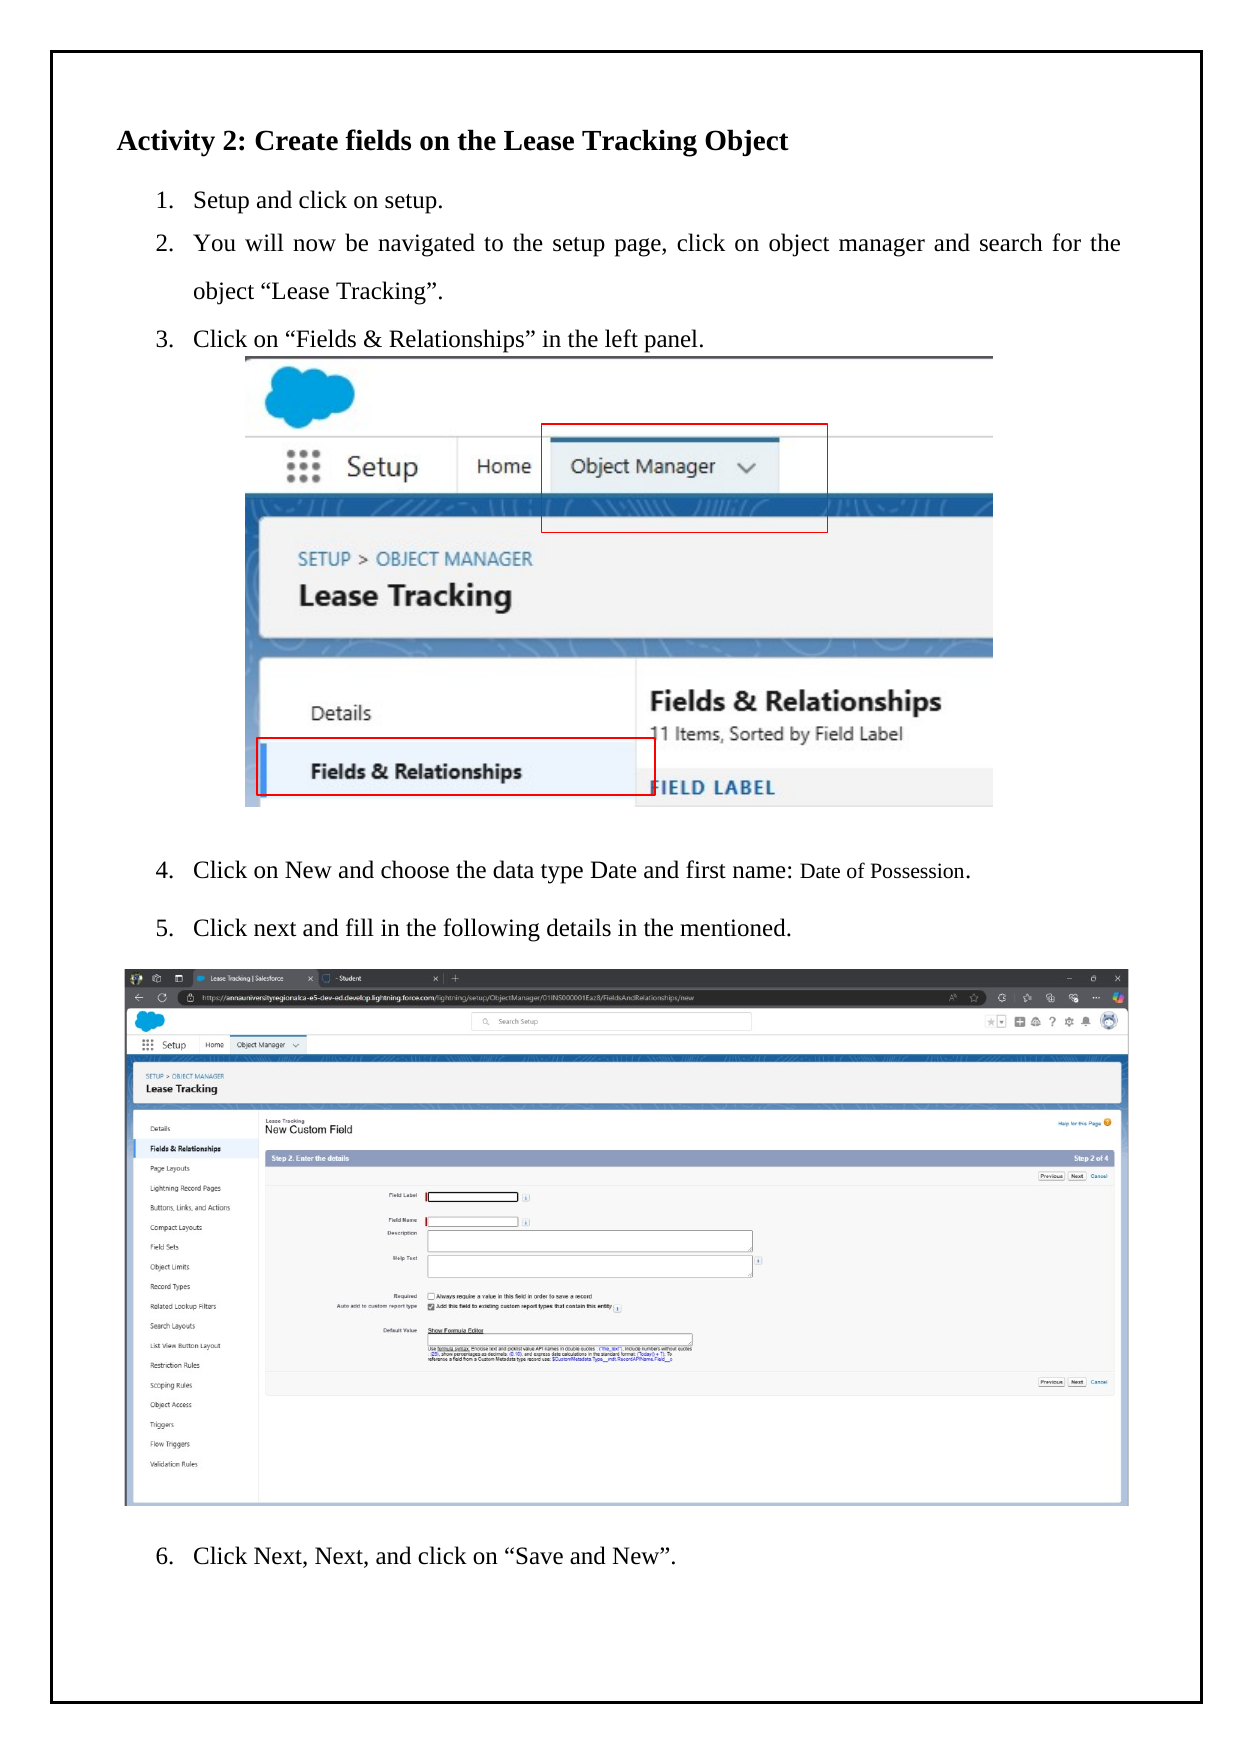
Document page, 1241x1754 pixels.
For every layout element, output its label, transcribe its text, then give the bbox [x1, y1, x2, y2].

picture [245, 356, 993, 807]
list Click next and fill in the following details in the mentioned. [155, 913, 1122, 941]
text Activity 2: Create fields on the Lease Tracking Object [116, 123, 1185, 156]
list Click on New and choose the data type Date and first name: Date of Possession. [155, 855, 1122, 883]
list Setup and click on setup. [155, 185, 1122, 214]
list Click Next, Next, and click on “Save and New”. [155, 1541, 1122, 1570]
list Click on “Fields & Relationships” in the left panel. [155, 324, 1122, 352]
list You will now be navigated to the setup page, click on object manager and search for the object “Lease Tracking”. [155, 228, 1122, 304]
picture [124, 969, 1129, 1506]
